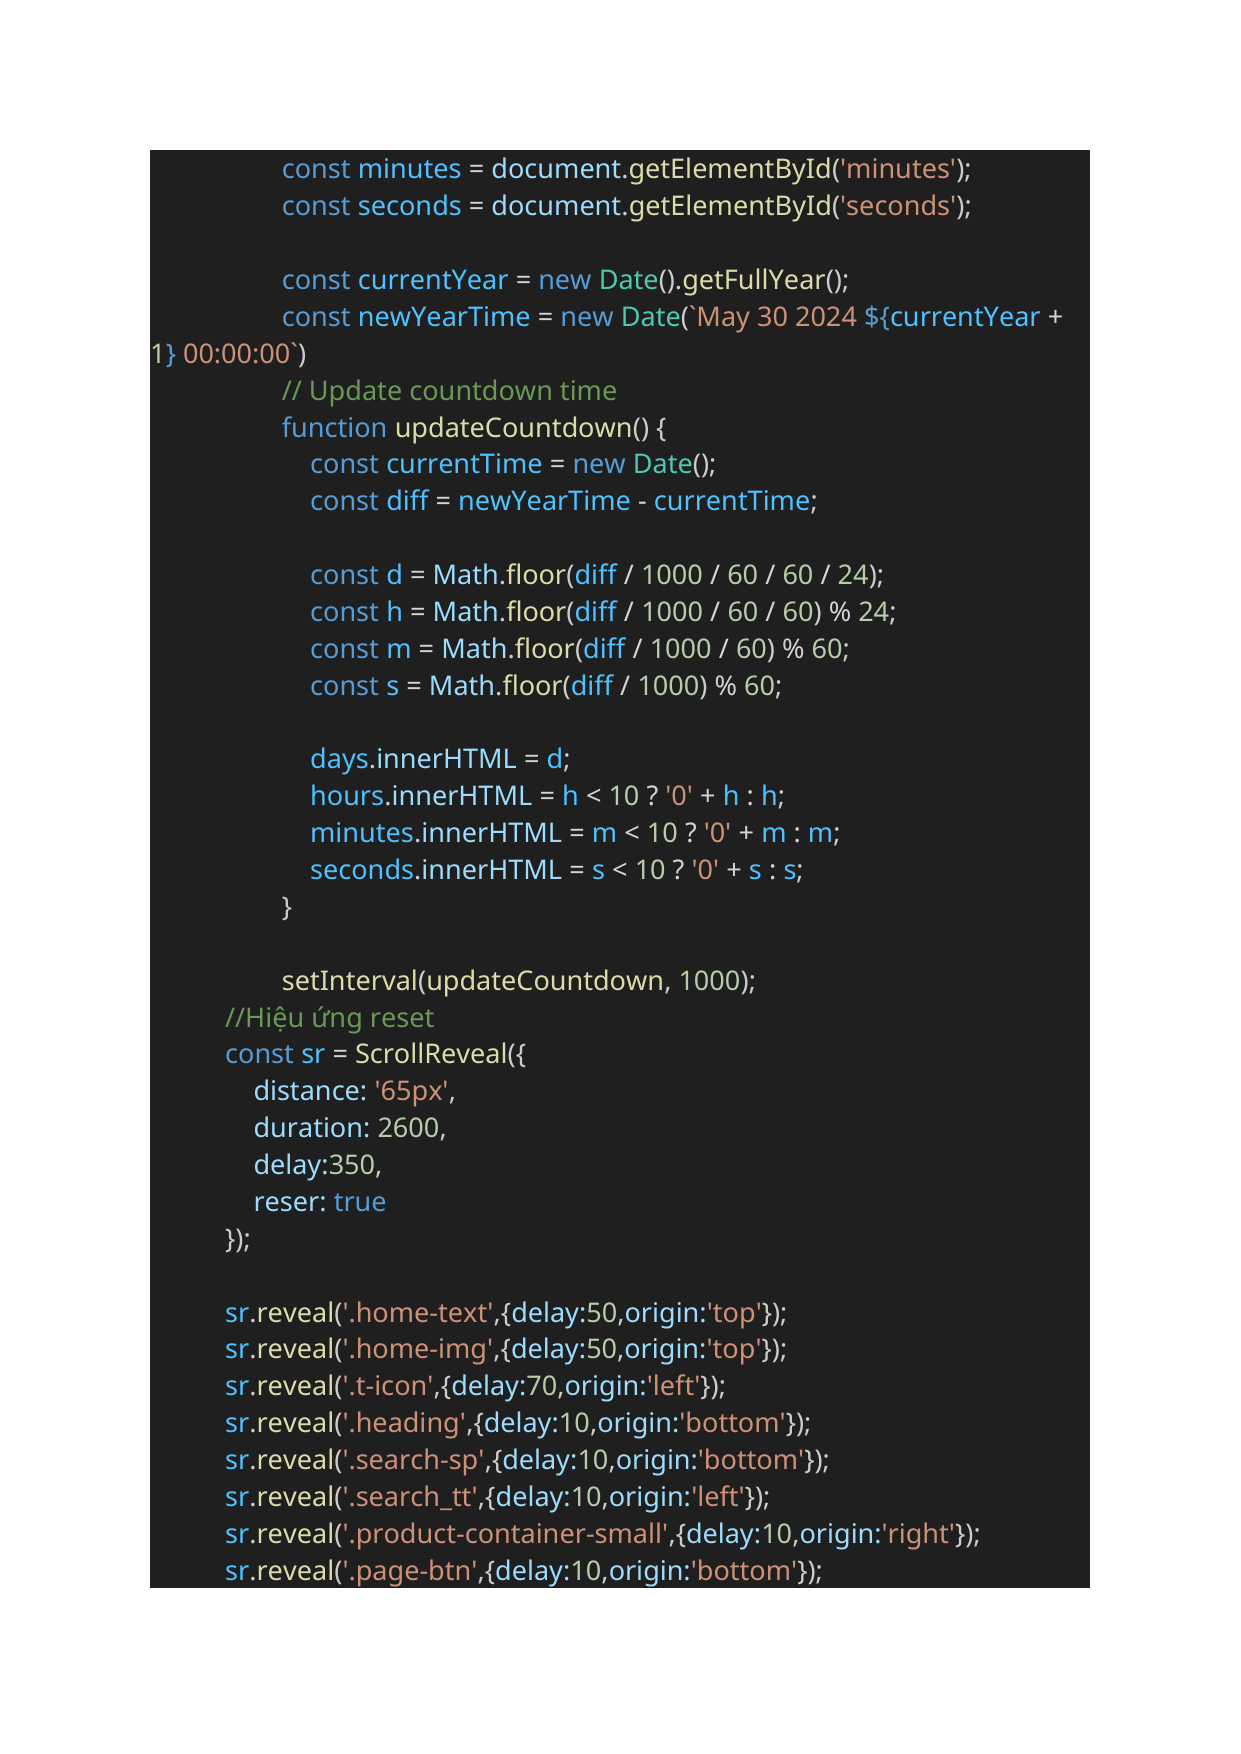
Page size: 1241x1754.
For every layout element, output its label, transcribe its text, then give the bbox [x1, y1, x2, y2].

text function updateCountdown() { [150, 408, 1090, 445]
text sr.reveal('.page-btn',{delay:10,origin:'bottom'}); [150, 1551, 1090, 1588]
text const seconds = document.getElementById('seconds'); [150, 187, 1090, 224]
text sr.reveal('.home-text',{delay:50,origin:'top'}); [150, 1293, 1090, 1330]
text const d = Math.floor(diff / 1000 / 60 / 60 / 24); [150, 556, 1090, 592]
text const currentYear = new Date().getFullYear(); [150, 261, 1090, 297]
text const currentTime = new Date(); [150, 445, 1090, 482]
text sr.reveal('.product-container-small',{delay:10,origin:'right'}); [150, 1514, 1090, 1551]
text delay:350, [150, 1146, 1090, 1182]
text duration: 2600, [150, 1109, 1090, 1146]
text distance: '65px', [150, 1072, 1090, 1109]
text } [150, 887, 1090, 924]
text minutes.innerHTML = m < 10 ? '0' + m : m; [150, 814, 1090, 851]
text seconds.innerHTML = s < 10 ? '0' + s : s; [150, 851, 1090, 887]
text sr.reveal('.home-img',{delay:50,origin:'top'}); [150, 1330, 1090, 1367]
text const sr = ScrollReveal({ [150, 1035, 1090, 1072]
text sr.reveal('.search_tt',{delay:10,origin:'left'}); [150, 1477, 1090, 1514]
text const h = Math.floor(diff / 1000 / 60 / 60) % 24; [150, 592, 1090, 629]
text sr.reveal('.heading',{delay:10,origin:'bottom'}); [150, 1404, 1090, 1441]
text reser: true [150, 1182, 1090, 1219]
text }); [150, 1219, 1090, 1256]
text const s = Math.floor(diff / 1000) % 60; [150, 666, 1090, 703]
text // Update countdown time [150, 371, 1090, 408]
text const diff = newYearTime - currentTime; [150, 482, 1090, 519]
text sr.reveal('.t-icon',{delay:70,origin:'left'}); [150, 1367, 1090, 1404]
text const minutes = document.getElementById('minutes'); [150, 150, 1090, 187]
text hours.innerHTML = h < 10 ? '0' + h : h; [150, 777, 1090, 814]
text setInterval(updateCountdown, 1000); [150, 961, 1090, 998]
text sr.reveal('.search-sp',{delay:10,origin:'bottom'}); [150, 1441, 1090, 1477]
text const newYearTime = new Date(`May 30 2024 ${currentYear + 1} 00:00:00`) [150, 297, 1090, 371]
text //Hiệu ứng reset [150, 998, 1090, 1035]
text days.innerHTML = d; [150, 740, 1090, 777]
text const m = Math.floor(diff / 1000 / 60) % 60; [150, 629, 1090, 666]
